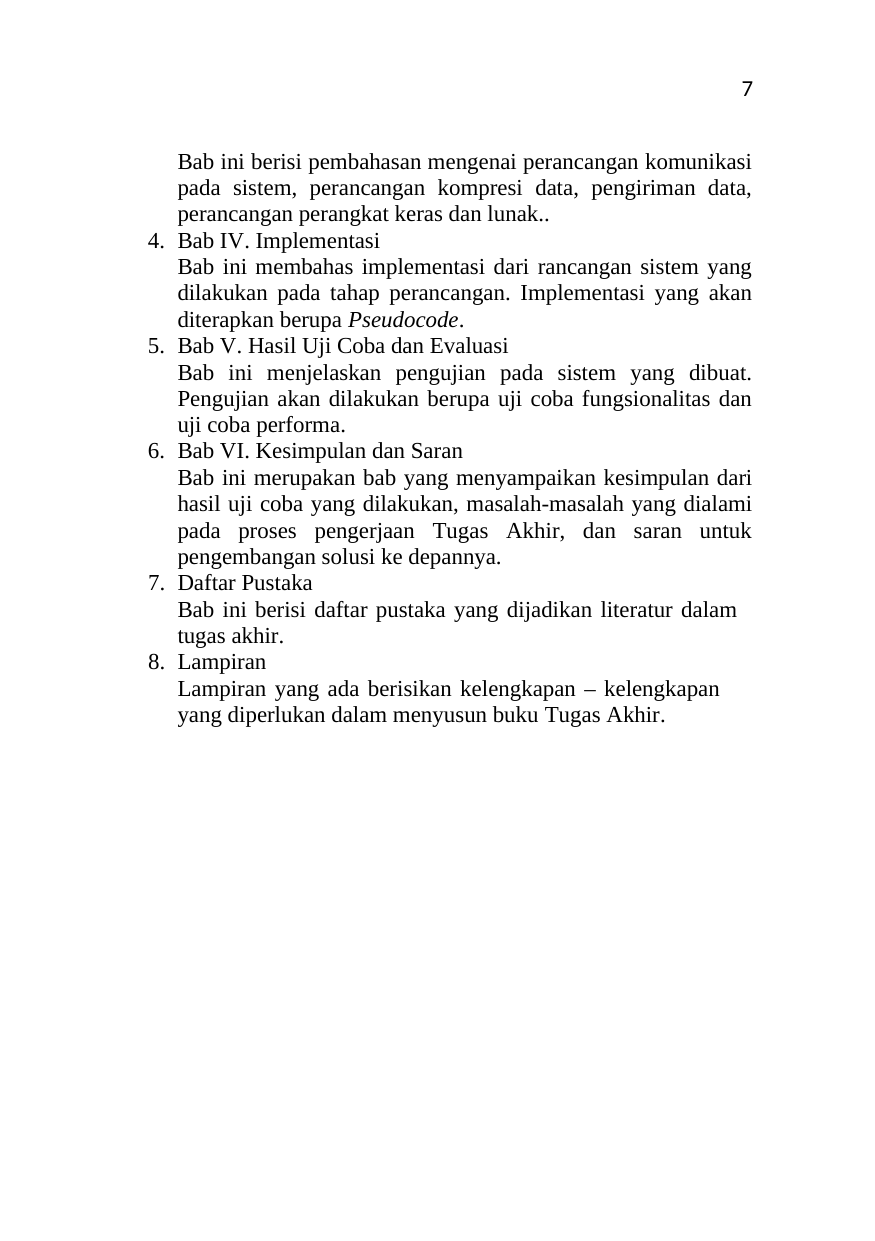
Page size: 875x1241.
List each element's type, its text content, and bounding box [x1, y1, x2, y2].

list Daftar Pustaka [148, 569, 721, 596]
text Bab ini berisi pembahasan mengenai perancangan komunikasi pada sistem, perancangan kompresi data, pengiriman data, perancangan perangkat keras dan lunak.. [177, 148, 753, 227]
list Bab V. Hasil Uji Coba dan Evaluasi [148, 332, 753, 358]
text Bab ini merupakan bab yang menyampaikan kesimpulan dari hasil uji coba yang dilakukan, masalah-masalah yang dialami pada proses pengerjaan Tugas Akhir, dan saran untuk pengembangan solusi ke depannya. [177, 464, 753, 569]
text Bab ini berisi daftar pustaka yang dijadikan literatur dalam tugas akhir. [177, 596, 738, 648]
text Bab ini membahas implementasi dari rancangan sistem yang dilakukan pada tahap perancangan. Implementasi yang akan diterapkan berupa Pseudocode. [177, 253, 753, 332]
text Lampiran yang ada berisikan kelengkapan – kelengkapan yang diperlukan dalam menyusun buku Tugas Akhir. [177, 675, 721, 727]
list Lampiran [148, 648, 721, 675]
list Bab VI. Kesimpulan dan Saran [148, 438, 721, 464]
text Bab ini menjelaskan pengujian pada sistem yang dibuat. Pengujian akan dilakukan berupa uji coba fungsionalitas dan uji coba performa. [177, 358, 753, 438]
list Bab IV. Implementasi [148, 227, 753, 253]
